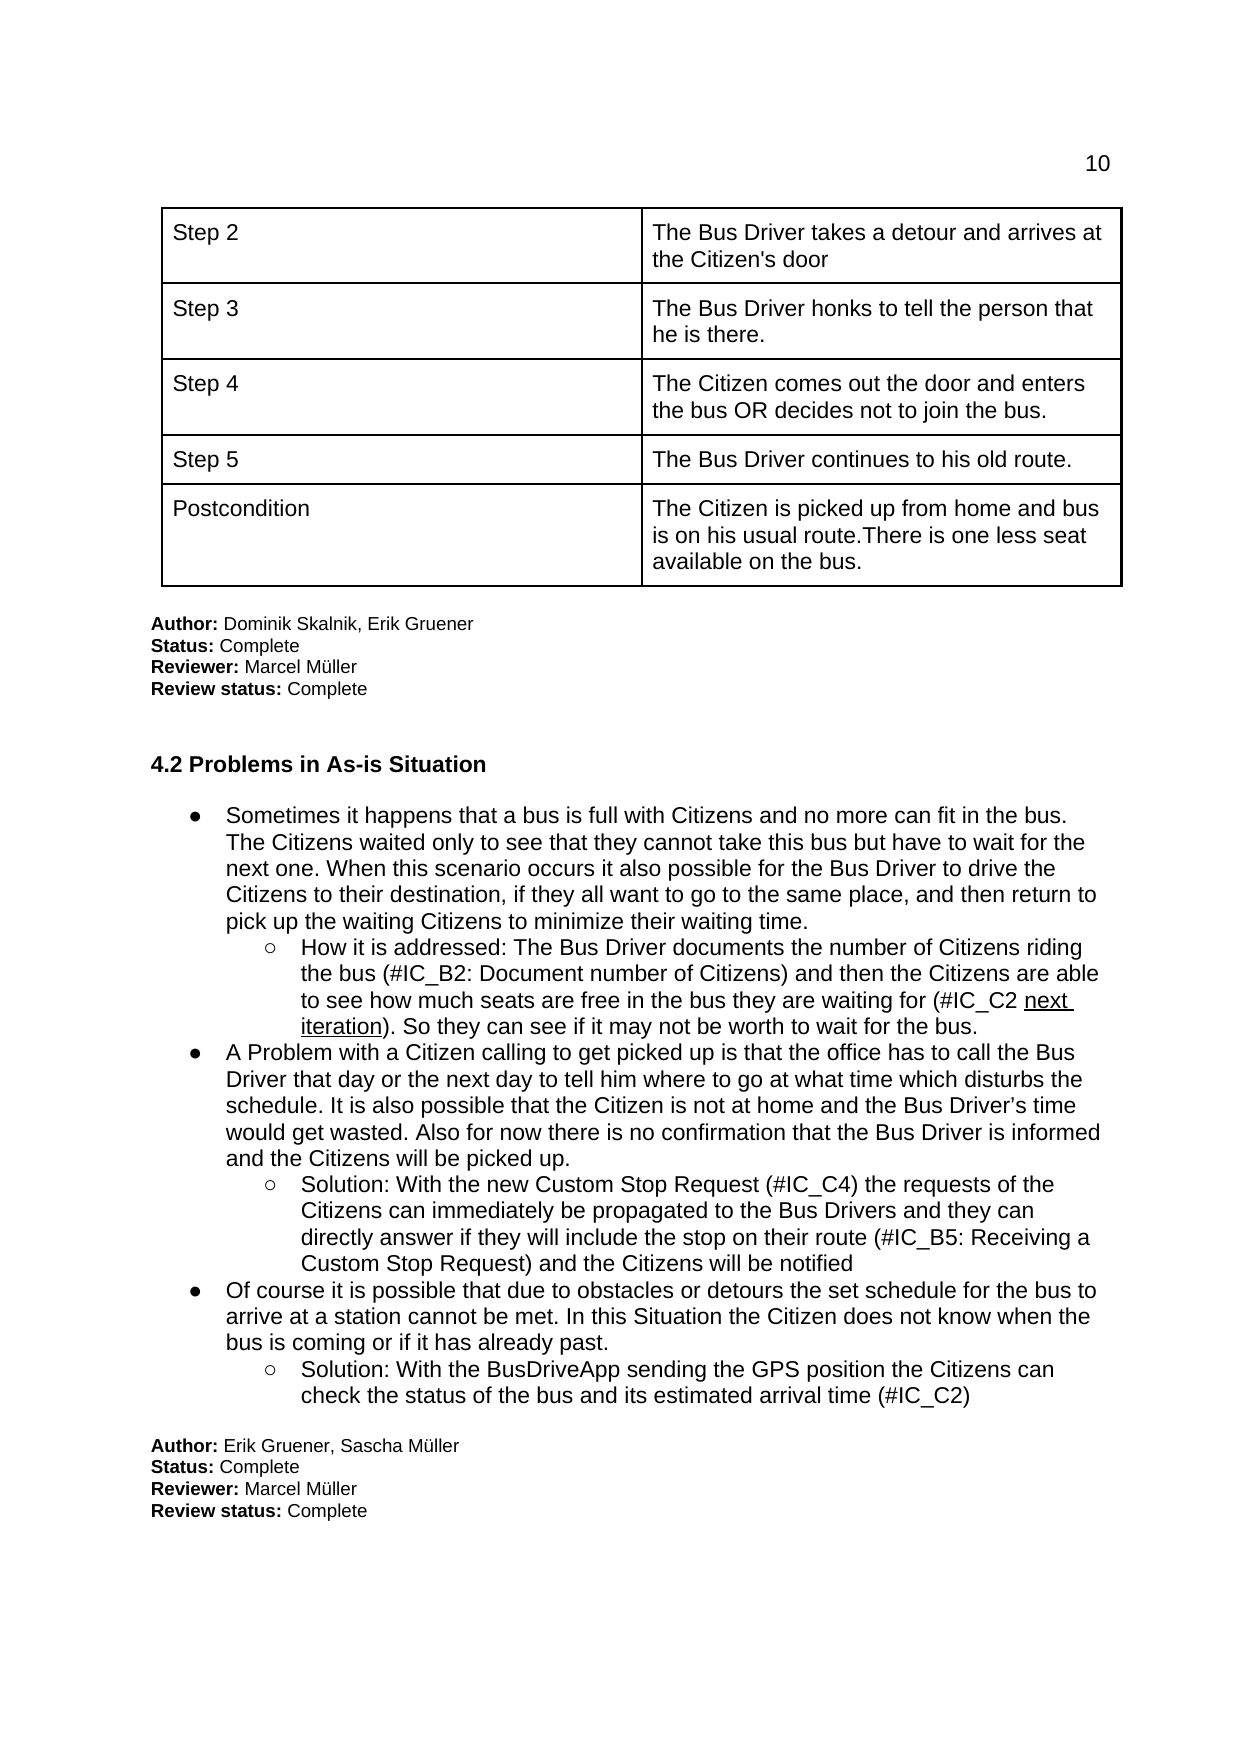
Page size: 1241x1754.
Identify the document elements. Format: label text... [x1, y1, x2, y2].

table_cell Step 2 [163, 209, 641, 282]
table_cell Step 4 [163, 360, 641, 433]
table_cell The Bus Driver takes a detour and arrives at the Citizen's door [643, 209, 1120, 282]
table_cell Step 5 [163, 436, 641, 483]
list Of course it is possible that due to obstacles or detours the set schedule for the bus to arrive at a station cannot be met. In this Situation the Citizen does not know when the bus is coming or if it has already past. [188, 1277, 1110, 1356]
text Author: Dominik Skalnik, Erik Gruener [151, 613, 1110, 635]
table_cell Step 3 [163, 284, 641, 358]
list How it is addressed: The Bus Driver documents the number of Citizens riding the bus (#IC_B2: Document number of Citizens) and then the Citizens are able to see how much seats are free in the bus they are waiting for (#IC_C2 next iteration). So they can see if it may not be worth to wait for the bus. [263, 934, 1110, 1039]
text Status: Complete [151, 635, 1110, 656]
table_cell The Citizen comes out the door and enters the bus OR decides not to join the bus. [643, 360, 1120, 433]
text Reviewer: Marcel Müller [151, 656, 1110, 678]
text Status: Complete [151, 1456, 1110, 1478]
text Review status: Complete [151, 1499, 1110, 1521]
text Reviewer: Marcel Müller [151, 1478, 1110, 1499]
subtitle 4.2 Problems in As-is Situation [151, 751, 1110, 777]
table_cell The Bus Driver honks to tell the person that he is there. [643, 284, 1120, 358]
table_cell The Citizen is picked up from home and bus is on his usual route.There is one less seat available on the bus. [643, 485, 1120, 585]
list Solution: With the BusDriveApp sending the GPS position the Citizens can check the status of the bus and its estimated arrival time (#IC_C2) [263, 1356, 1110, 1408]
table_cell Postcondition [163, 485, 641, 585]
list Sometimes it happens that a bus is full with Citizens and no more can fit in the bus. The Citizens waited only to see that they cannot take this bus but have to wait for the next one. When this scenario occurs it also possible for the Bus Driver to drive the Citizens to their destination, if they all want to go to the same place, and then return to pick up the waiting Citizens to minimize their waiting time. [188, 802, 1110, 934]
text Review status: Complete [151, 678, 1110, 699]
list Solution: With the new Custom Stop Request (#IC_C4) the requests of the Citizens can immediately be propagated to the Bus Drivers and they can directly answer if they will include the stop on their route (#IC_B5: Receiving a Custom Stop Request) and the Citizens will be notified [263, 1171, 1110, 1277]
table_cell The Bus Driver continues to his old route. [643, 436, 1120, 483]
list A Problem with a Citizen calling to get picked up is that the office has to call the Bus Driver that day or the next day to tell him where to go at what time which disturbs the schedule. It is also possible that the Citizen is not at home and the Bus Driver’s time would get wasted. Also for now there is no confirmation that the Bus Driver is informed and the Citizens will be picked up. [188, 1039, 1110, 1171]
text Author: Erik Gruener, Sascha Müller [151, 1435, 1110, 1456]
